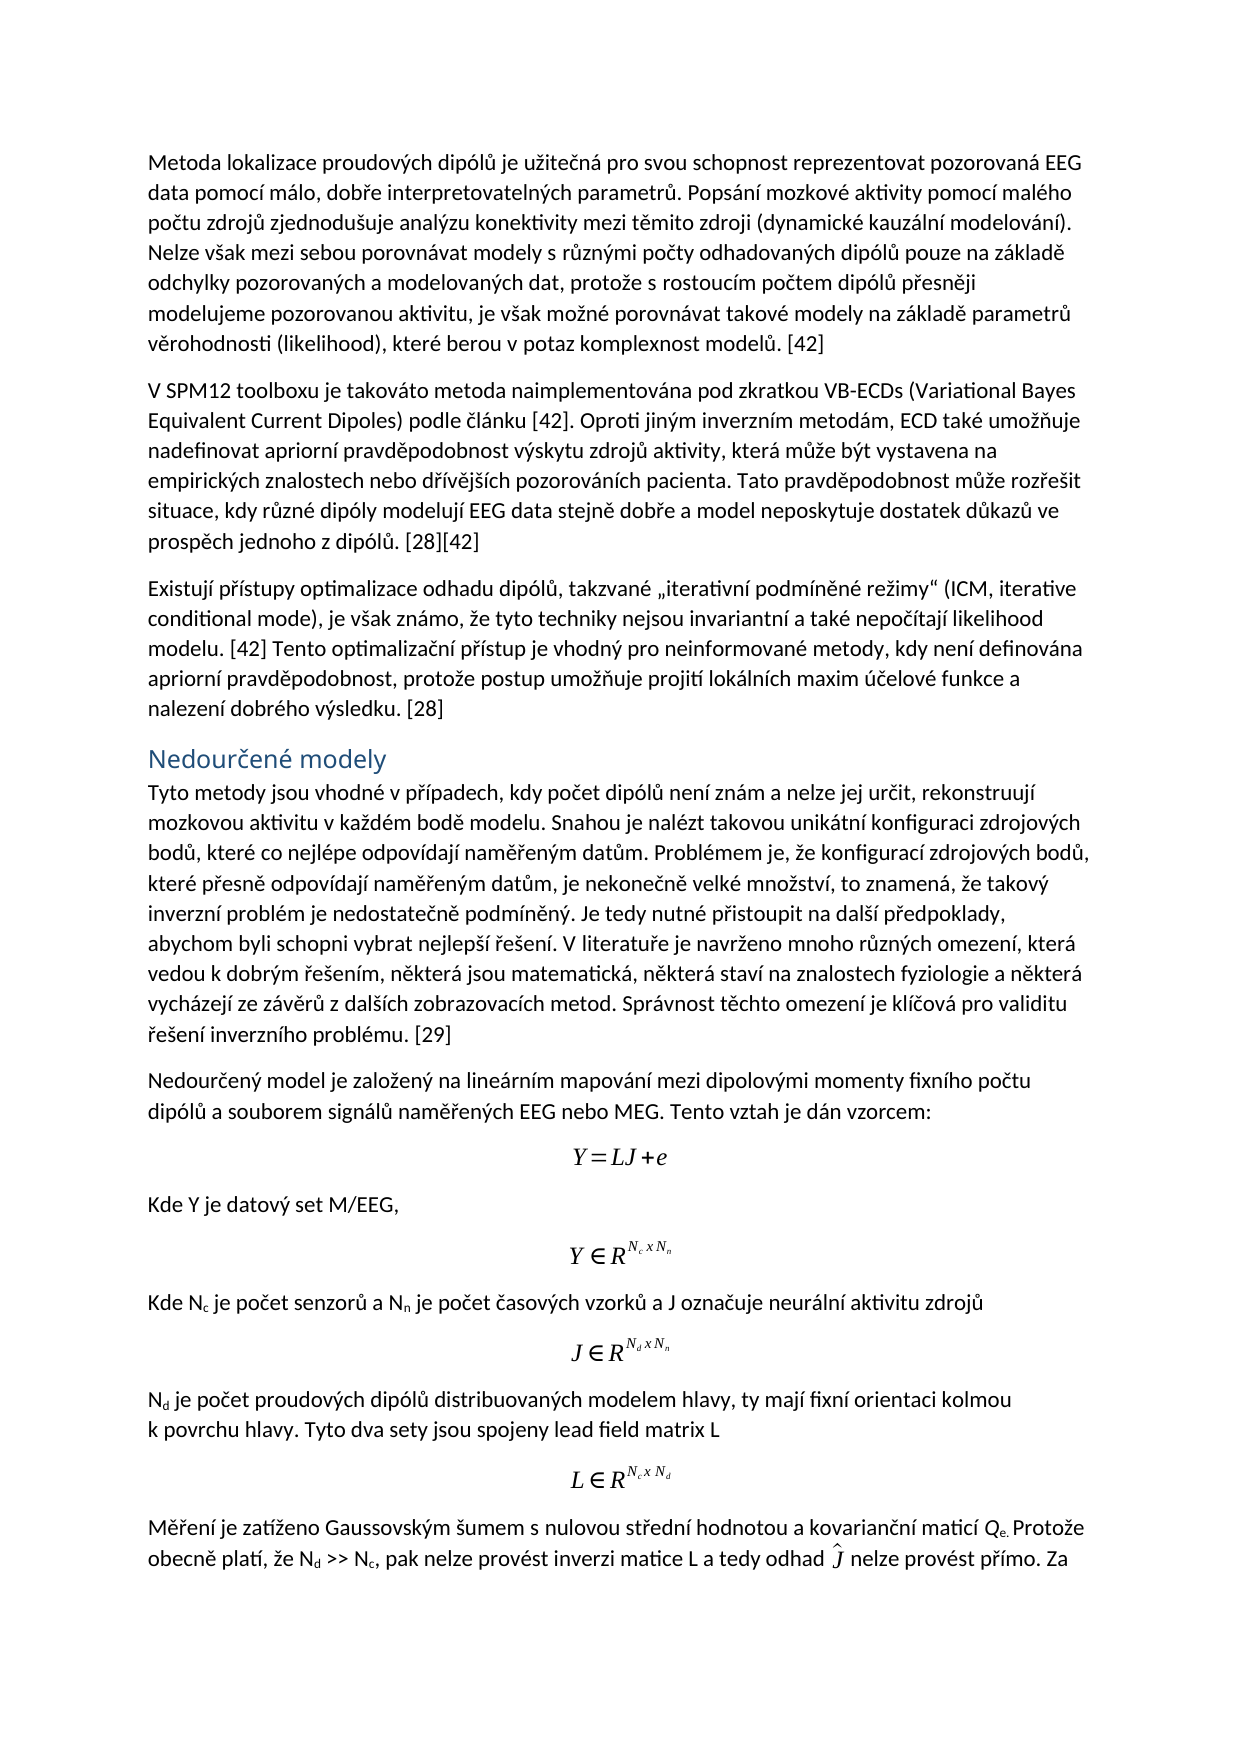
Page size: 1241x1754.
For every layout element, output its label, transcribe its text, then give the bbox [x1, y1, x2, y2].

text Kde Y je datový set M/EEG, [148, 1191, 1093, 1219]
subtitle Nedourčené modely [148, 741, 1093, 775]
text V SPM12 toolboxu je takováto metoda naimplementována pod zkratkou VB-ECDs (Variational Bayes Equivalent Current Dipoles) podle článku [42]. Oproti jiným inverzním metodám, ECD také umožňuje nadefinovat apriorní pravděpodobnost výskytu zdrojů aktivity, která může být vystavena na empirických znalostech nebo dřívějších pozorováních pacienta. Tato pravděpodobnost může rozřešit situace, kdy různé dipóly modelují EEG data stejně dobře a model neposkytuje dostatek důkazů ve prospěch jednoho z dipólů. [28][42] [148, 376, 1093, 555]
text Kde Nc je počet senzorů a Nn je počet časových vzorků a J označuje neurální aktivitu zdrojů [148, 1288, 1093, 1316]
text Tyto metody jsou vhodné v případech, kdy počet dipólů není znám a nelze jej určit, rekonstruují mozkovou aktivitu v každém bodě modelu. Snahou je nalézt takovou unikátní konfiguraci zdrojových bodů, které co nejlépe odpovídají naměřeným datům. Problémem je, že konfigurací zdrojových bodů, které přesně odpovídají naměřeným datům, je nekonečně velké množství, to znamená, že takový inverzní problém je nedostatečně podmíněný. Je tedy nutné přistoupit na další předpoklady, abychom byli schopni vybrat nejlepší řešení. V literatuře je navrženo mnoho různých omezení, která vedou k dobrým řešením, některá jsou matematická, některá staví na znalostech fyziologie a některá vycházejí ze závěrů z dalších zobrazovacích metod. Správnost těchto omezení je klíčová pro validitu řešení inverzního problému. [29] [148, 778, 1093, 1048]
text Nd je počet proudových dipólů distribuovaných modelem hlavy, ty mají fixní orientaci kolmou k povrchu hlavy. Tyto dva sety jsou spojeny lead field matrix L [148, 1385, 1093, 1443]
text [148, 1513, 1093, 1573]
text Metoda lokalizace proudových dipólů je užitečná pro svou schopnost reprezentovat pozorovaná EEG data pomocí málo, dobře interpretovatelných parametrů. Popsání mozkové aktivity pomocí malého počtu zdrojů zjednodušuje analýzu konektivity mezi těmito zdroji (dynamické kauzální modelování). Nelze však mezi sebou porovnávat modely s různými počty odhadovaných dipólů pouze na základě odchylky pozorovaných a modelovaných dat, protože s rostoucím počtem dipólů přesněji modelujeme pozorovanou aktivitu, je však možné porovnávat takové modely na základě parametrů věrohodnosti (likelihood), které berou v potaz komplexnost modelů. [42] [148, 148, 1093, 357]
text Nedourčený model je založený na lineárním mapování mezi dipolovými momenty fixního počtu dipólů a souborem signálů naměřených EEG nebo MEG. Tento vztah je dán vzorcem: [148, 1067, 1093, 1125]
text Existují přístupy optimalizace odhadu dipólů, takzvané „iterativní podmíněné režimy“ (ICM, iterative conditional mode), je však známo, že tyto techniky nejsou invariantní a také nepočítají likelihood modelu. [42] Tento optimalizační přístup je vhodný pro neinformované metody, kdy není definována apriorní pravděpodobnost, protože postup umožňuje projití lokálních maxim účelové funkce a nalezení dobrého výsledku. [28] [148, 574, 1093, 722]
